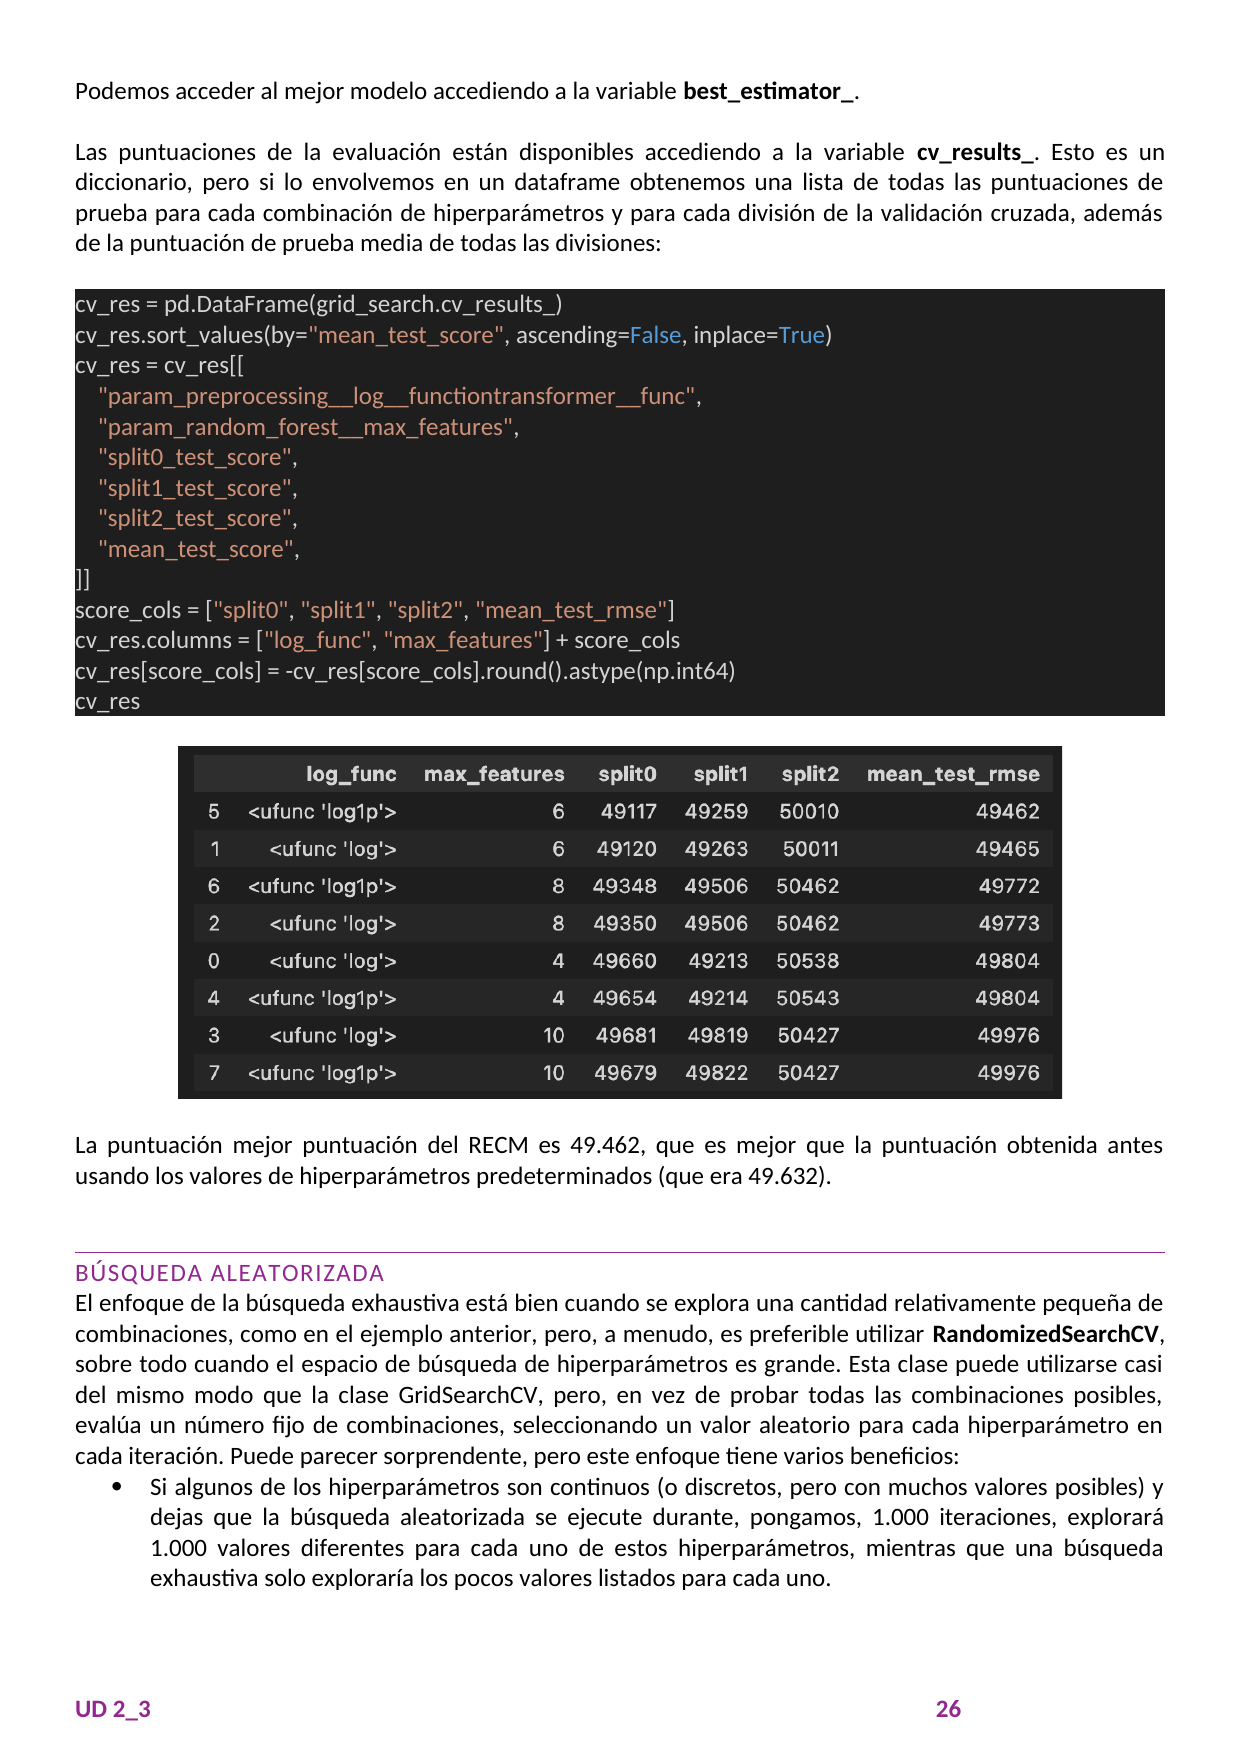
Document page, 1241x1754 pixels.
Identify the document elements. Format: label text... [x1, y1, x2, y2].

text Las puntuaciones de la evaluación están disponibles accediendo a la variable cv_results_. Esto es un diccionario, pero si lo envolvemos en un dataframe obtenemos una lista de todas las puntuaciones de prueba para cada combinación de hiperparámetros y para cada división de la validación cruzada, además de la puntuación de prueba media de todas las divisiones: [75, 136, 1165, 258]
list Si algunos de los hiperparámetros son continuos (o discretos, pero con muchos valores posibles) y dejas que la búsqueda aleatorizada se ejecute durante, pongamos, 1.000 iteraciones, explorará 1.000 valores diferentes para cada uno de estos hiperparámetros, mientras que una búsqueda exhaustiva solo exploraría los pocos valores listados para cada uno. [112, 1471, 1165, 1593]
subtitle BÚSQUEDA ALEATORIZADA [75, 1253, 1165, 1288]
picture [178, 746, 1063, 1099]
text cv_res.columns = ["log_func", "max_features"] + score_cols [75, 624, 1165, 655]
text "split2_test_score", [75, 502, 1165, 533]
text "split0_test_score", [75, 441, 1165, 472]
text La puntuación mejor puntuación del RECM es 49.462, que es mejor que la puntuación obtenida antes usando los valores de hiperparámetros predeterminados (que era 49.632). [75, 1129, 1165, 1190]
text Podemos acceder al mejor modelo accediendo a la variable best_estimator_. [75, 75, 1165, 106]
text "split1_test_score", [75, 472, 1165, 502]
text score_cols = ["split0", "split1", "split2", "mean_test_rmse"] [75, 594, 1165, 624]
text cv_res = cv_res[[ [75, 350, 1165, 380]
text cv_res = pd.DataFrame(grid_search.cv_results_) [75, 289, 1165, 319]
text "param_preprocessing__log__functiontransformer__func", [75, 380, 1165, 411]
text "param_random_forest__max_features", [75, 411, 1165, 441]
text "mean_test_score", [75, 533, 1165, 563]
text ]] [75, 563, 1165, 594]
text cv_res [75, 685, 1165, 716]
text cv_res[score_cols] = -cv_res[score_cols].round().astype(np.int64) [75, 655, 1165, 685]
text El enfoque de la búsqueda exhaustiva está bien cuando se explora una cantidad relativamente pequeña de combinaciones, como en el ejemplo anterior, pero, a menudo, es preferible utilizar RandomizedSearchCV, sobre todo cuando el espacio de búsqueda de hiperparámetros es grande. Esta clase puede utilizarse casi del mismo modo que la clase GridSearchCV, pero, en vez de probar todas las combinaciones posibles, evalúa un número fijo de combinaciones, seleccionando un valor aleatorio para cada hiperparámetro en cada iteración. Puede parecer sorprendente, pero este enfoque tiene varios beneficios: [75, 1288, 1165, 1471]
text cv_res.sort_values(by="mean_test_score", ascending=False, inplace=True) [75, 319, 1165, 350]
